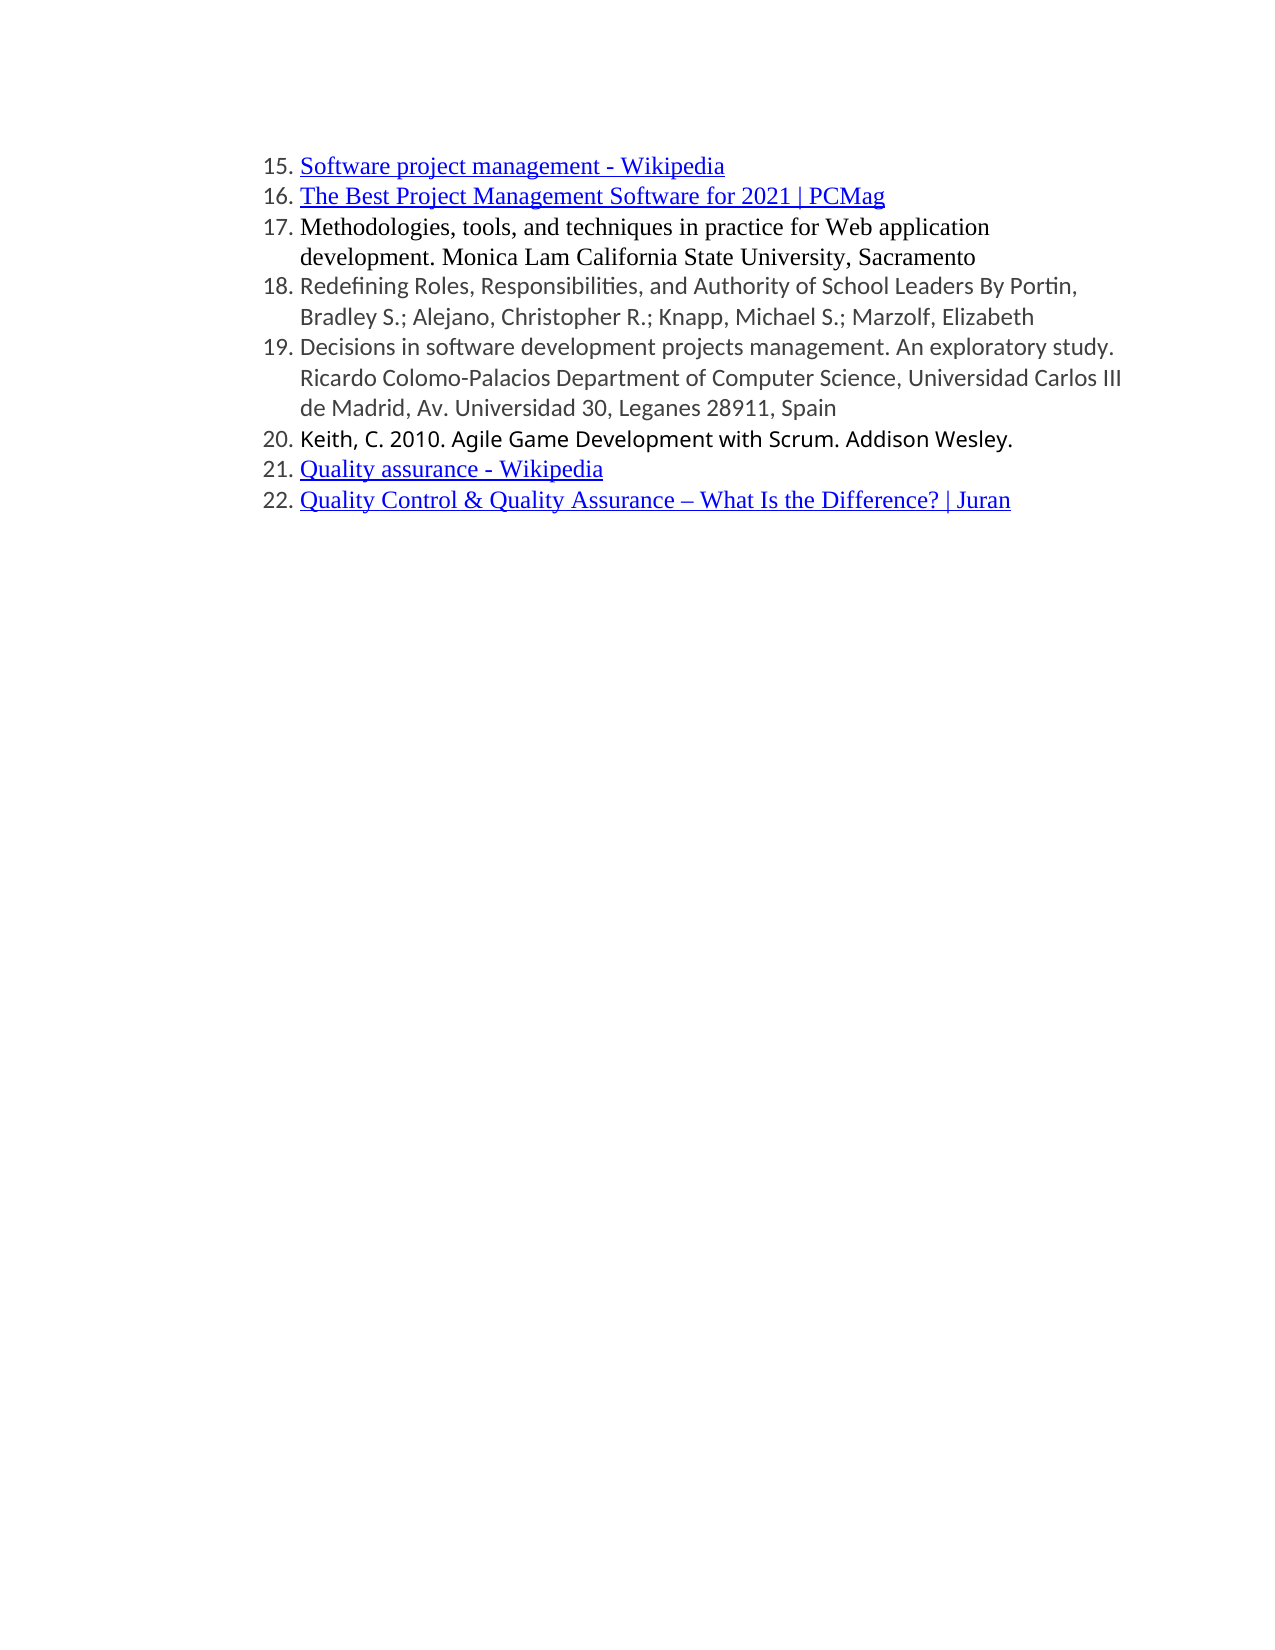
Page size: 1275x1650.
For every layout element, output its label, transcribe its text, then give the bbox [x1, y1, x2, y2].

list Redefining Roles, Responsibilities, and Authority of School Leaders By Portin, Bradley S.; Alejano, Christopher R.; Knapp, Michael S.; Marzolf, Elizabeth [262, 270, 1125, 331]
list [262, 150, 1125, 181]
list The Best Project Management Software for 2021 | PCMag [262, 181, 1125, 211]
list Quality assurance - Wikipedia [262, 453, 1125, 484]
list Quality Control & Quality Assurance – What Is the Difference? | Juran [262, 484, 1125, 514]
list Decisions in software development projects management. An exploratory study. Ricardo Colomo-Palacios Department of Computer Science, Universidad Carlos III de Madrid, Av. Universidad 30, Leganes 28911, Spain [262, 331, 1125, 423]
list Methodologies, tools, and techniques in practice for Web application development. Monica Lam California State University, Sacramento [262, 211, 1125, 270]
list Keith, C. 2010. Agile Game Development with Scrum. Addison Wesley. [262, 423, 1125, 453]
